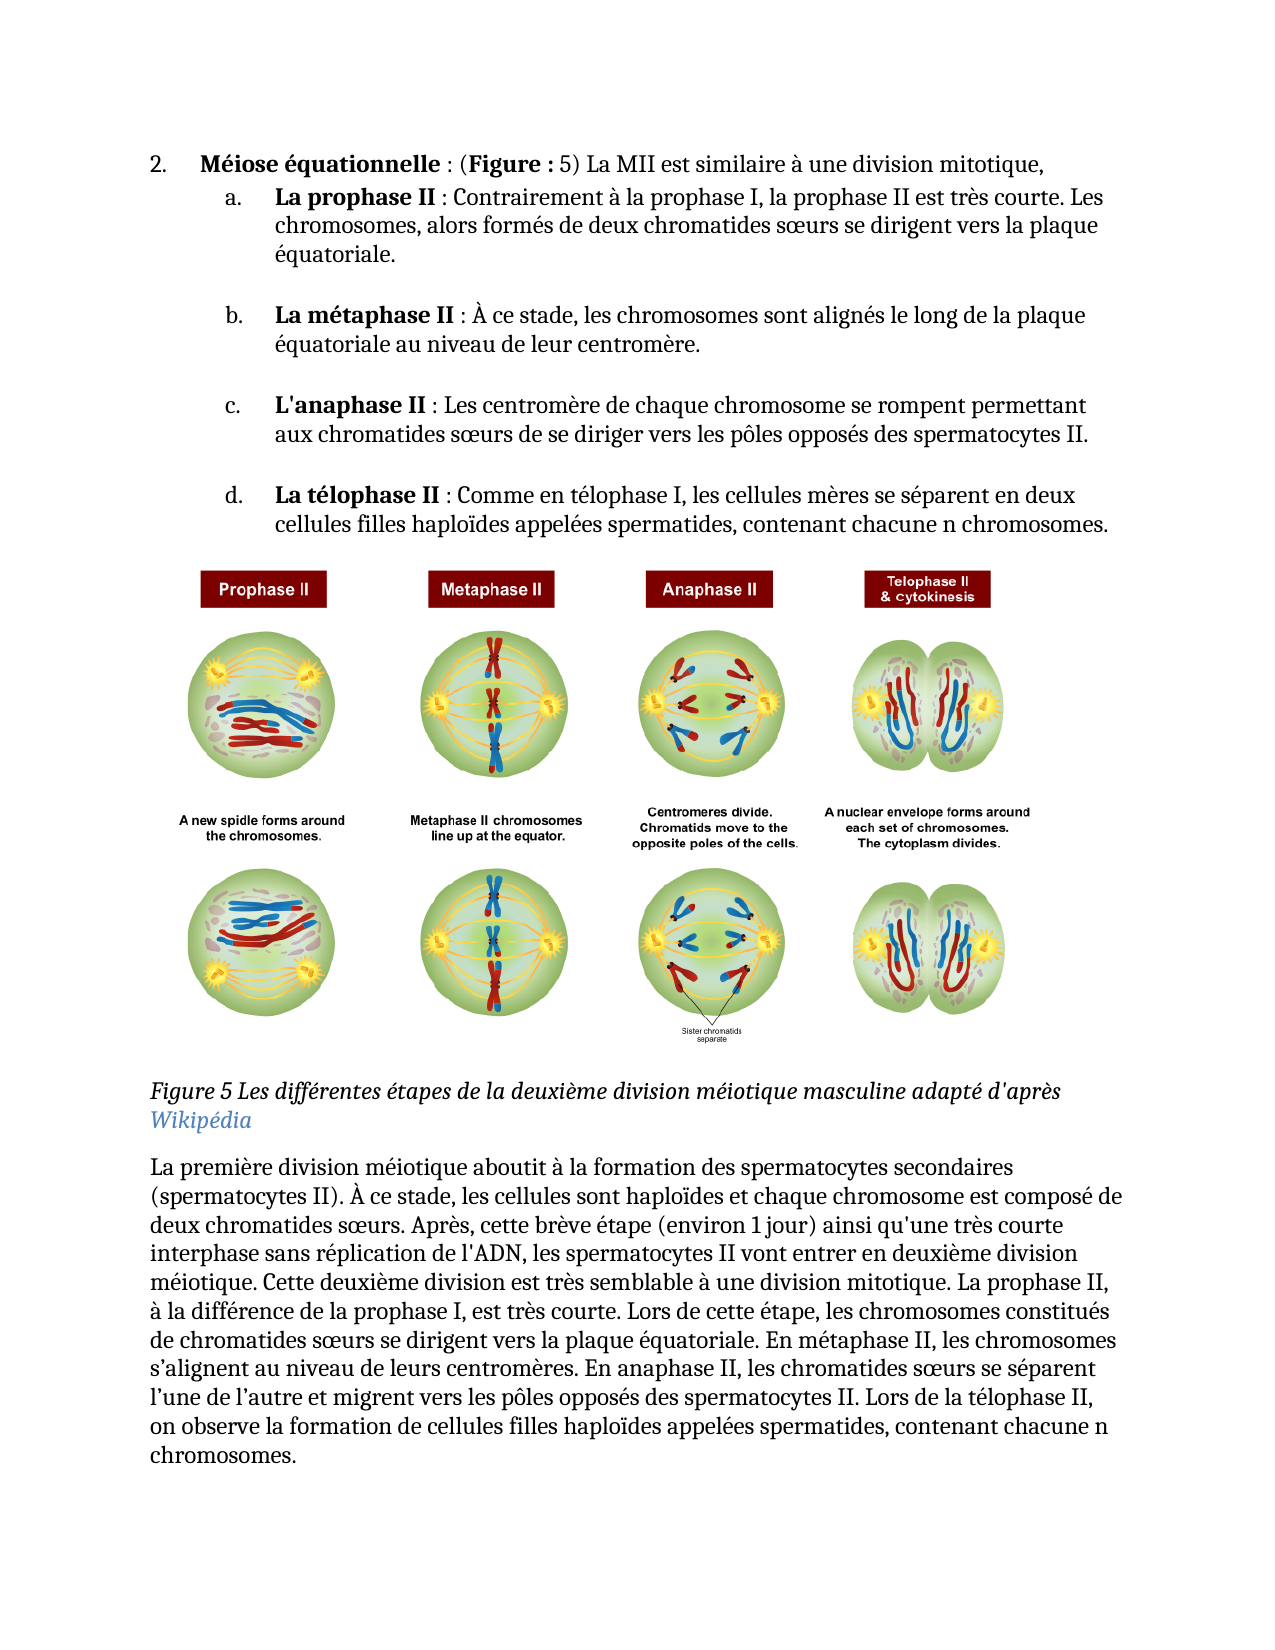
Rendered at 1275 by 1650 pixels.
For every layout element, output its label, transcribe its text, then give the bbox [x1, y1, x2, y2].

list Méiose équationnelle : (Figure : 5) La MII est similaire à une division mitotique, [150, 150, 1125, 179]
list La métaphase II : À ce stade, les chromosomes sont alignés le long de la plaque équatoriale au niveau de leur centromère. [225, 301, 1125, 387]
list L'anaphase II : Les centromère de chaque chromosome se rompent permettant aux chromatides sœurs de se diriger vers les pôles opposés des spermatocytes II. [225, 391, 1125, 477]
list La télophase II : Comme en télophase I, les cellules mères se séparent en deux cellules filles haploïdes appelées spermatides, contenant chacune n chromosomes. [225, 481, 1125, 539]
list La prophase II : Contrairement à la prophase I, la prophase II est très courte. Les chromosomes, alors formés de deux chromatides sœurs se dirigent vers la plaque équatoriale. [225, 182, 1125, 297]
text Figure 5 Les différentes étapes de la deuxième division méiotique masculine adapté d'après Wikipédia [150, 1077, 1125, 1134]
text La première division méiotique aboutit à la formation des spermatocytes secondaires (spermatocytes II). À ce stade, les cellules sont haploïdes et chaque chromosome est composé de deux chromatides sœurs. Après, cette brève étape (environ 1 jour) ainsi qu'une très courte interphase sans réplication de l'ADN, les spermatocytes II vont entrer en deuxième division méiotique. Cette deuxième division est très semblable à une division mitotique. La prophase II, à la différence de la prophase I, est très courte. Lors de cette étape, les chromosomes constitués de chromatides sœurs se dirigent vers la plaque équatoriale. En métaphase II, les chromosomes s’alignent au niveau de leurs centromères. En anaphase II, les chromatides sœurs se séparent l’une de l’autre et migrent vers les pôles opposés des spermatocytes II. Lors de la télophase II, on observe la formation de cellules filles haploïdes appelées spermatides, contenant chacune n chromosomes. [150, 1153, 1125, 1469]
picture [168, 542, 1044, 1056]
